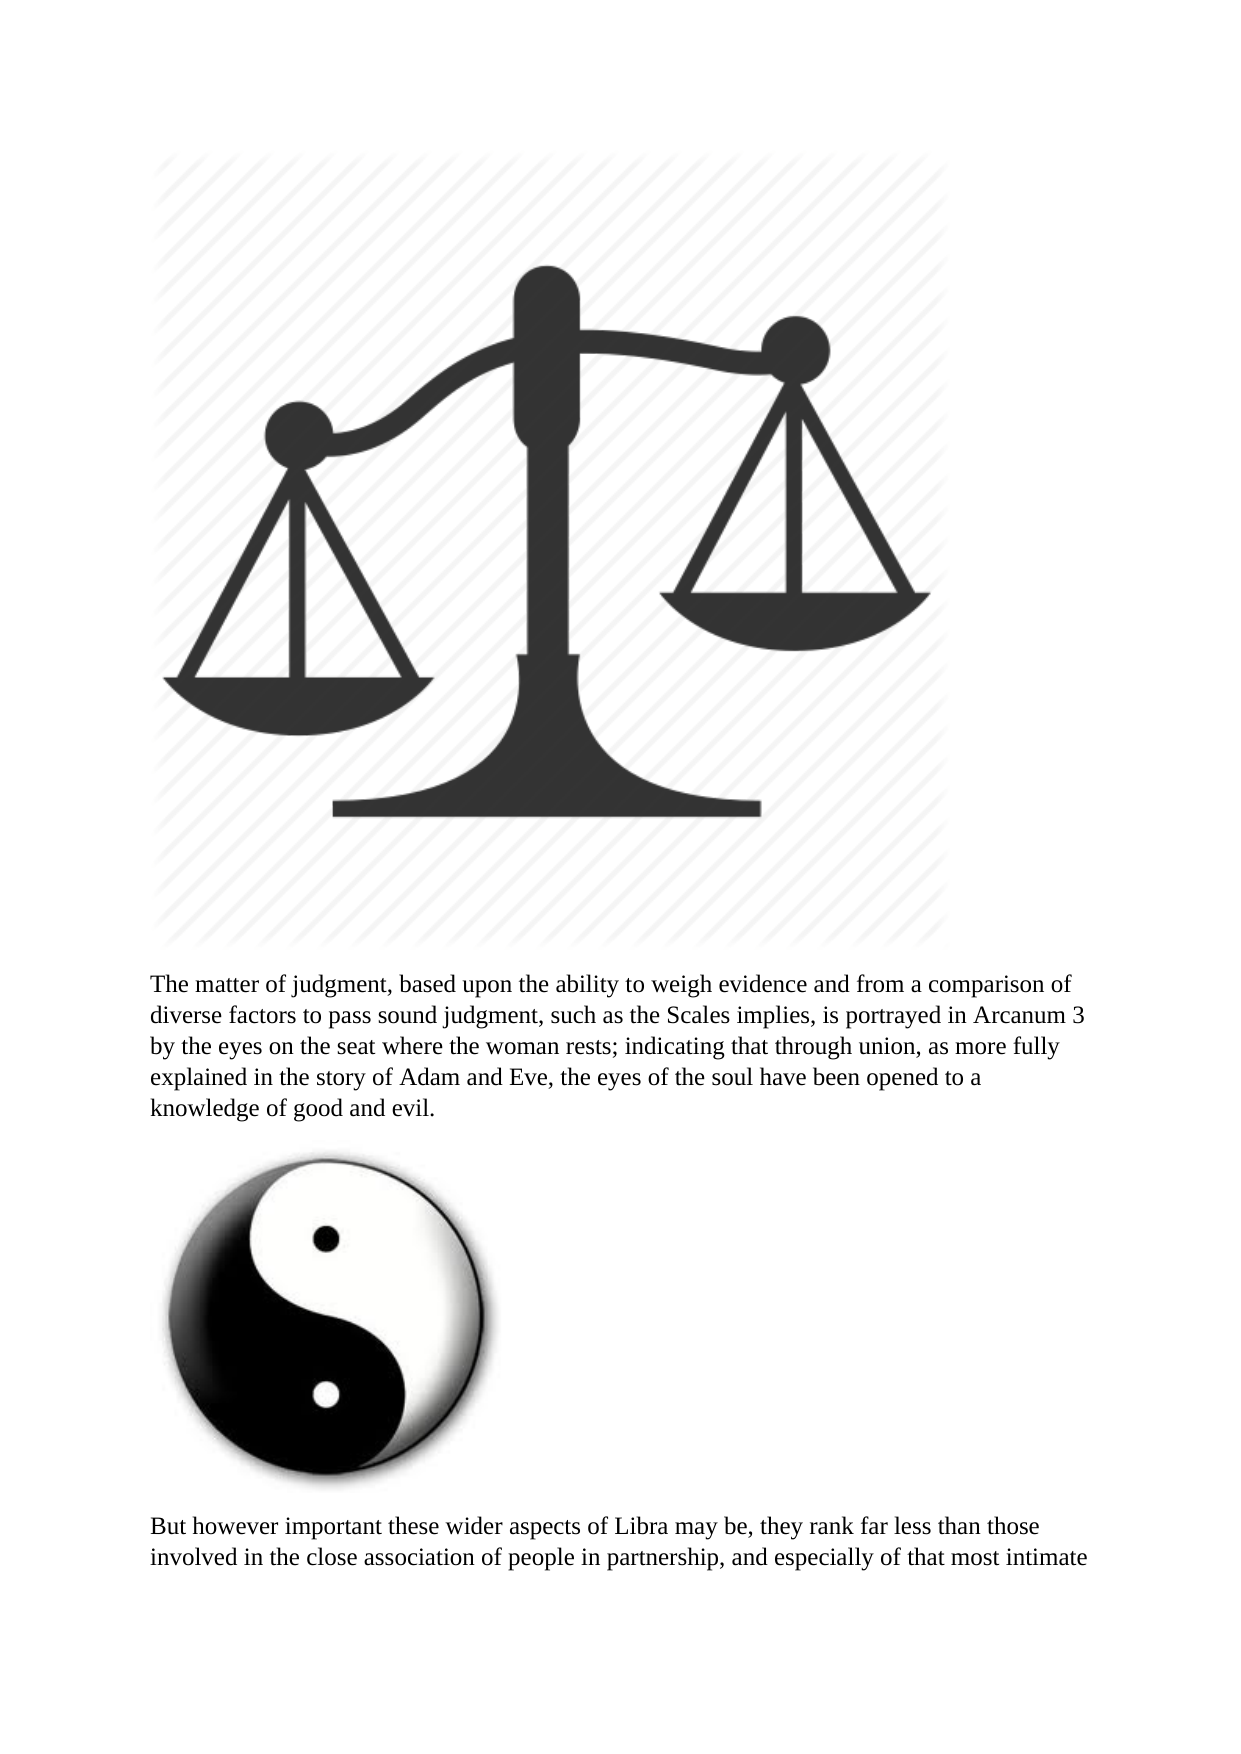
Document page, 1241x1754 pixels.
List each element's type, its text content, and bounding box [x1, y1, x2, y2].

picture [150, 150, 951, 950]
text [150, 1511, 1090, 1571]
picture [150, 1140, 502, 1493]
text The matter of judgment, based upon the ability to weigh evidence and from a comparison of diverse factors to pass sound judgment, such as the Scales implies, is portrayed in Arcanum 3 by the eyes on the seat where the woman rests; indicating that through union, as more fully explained in the story of Adam and Eve, the eyes of the soul have been opened to a knowledge of good and evil. [150, 969, 1090, 1122]
